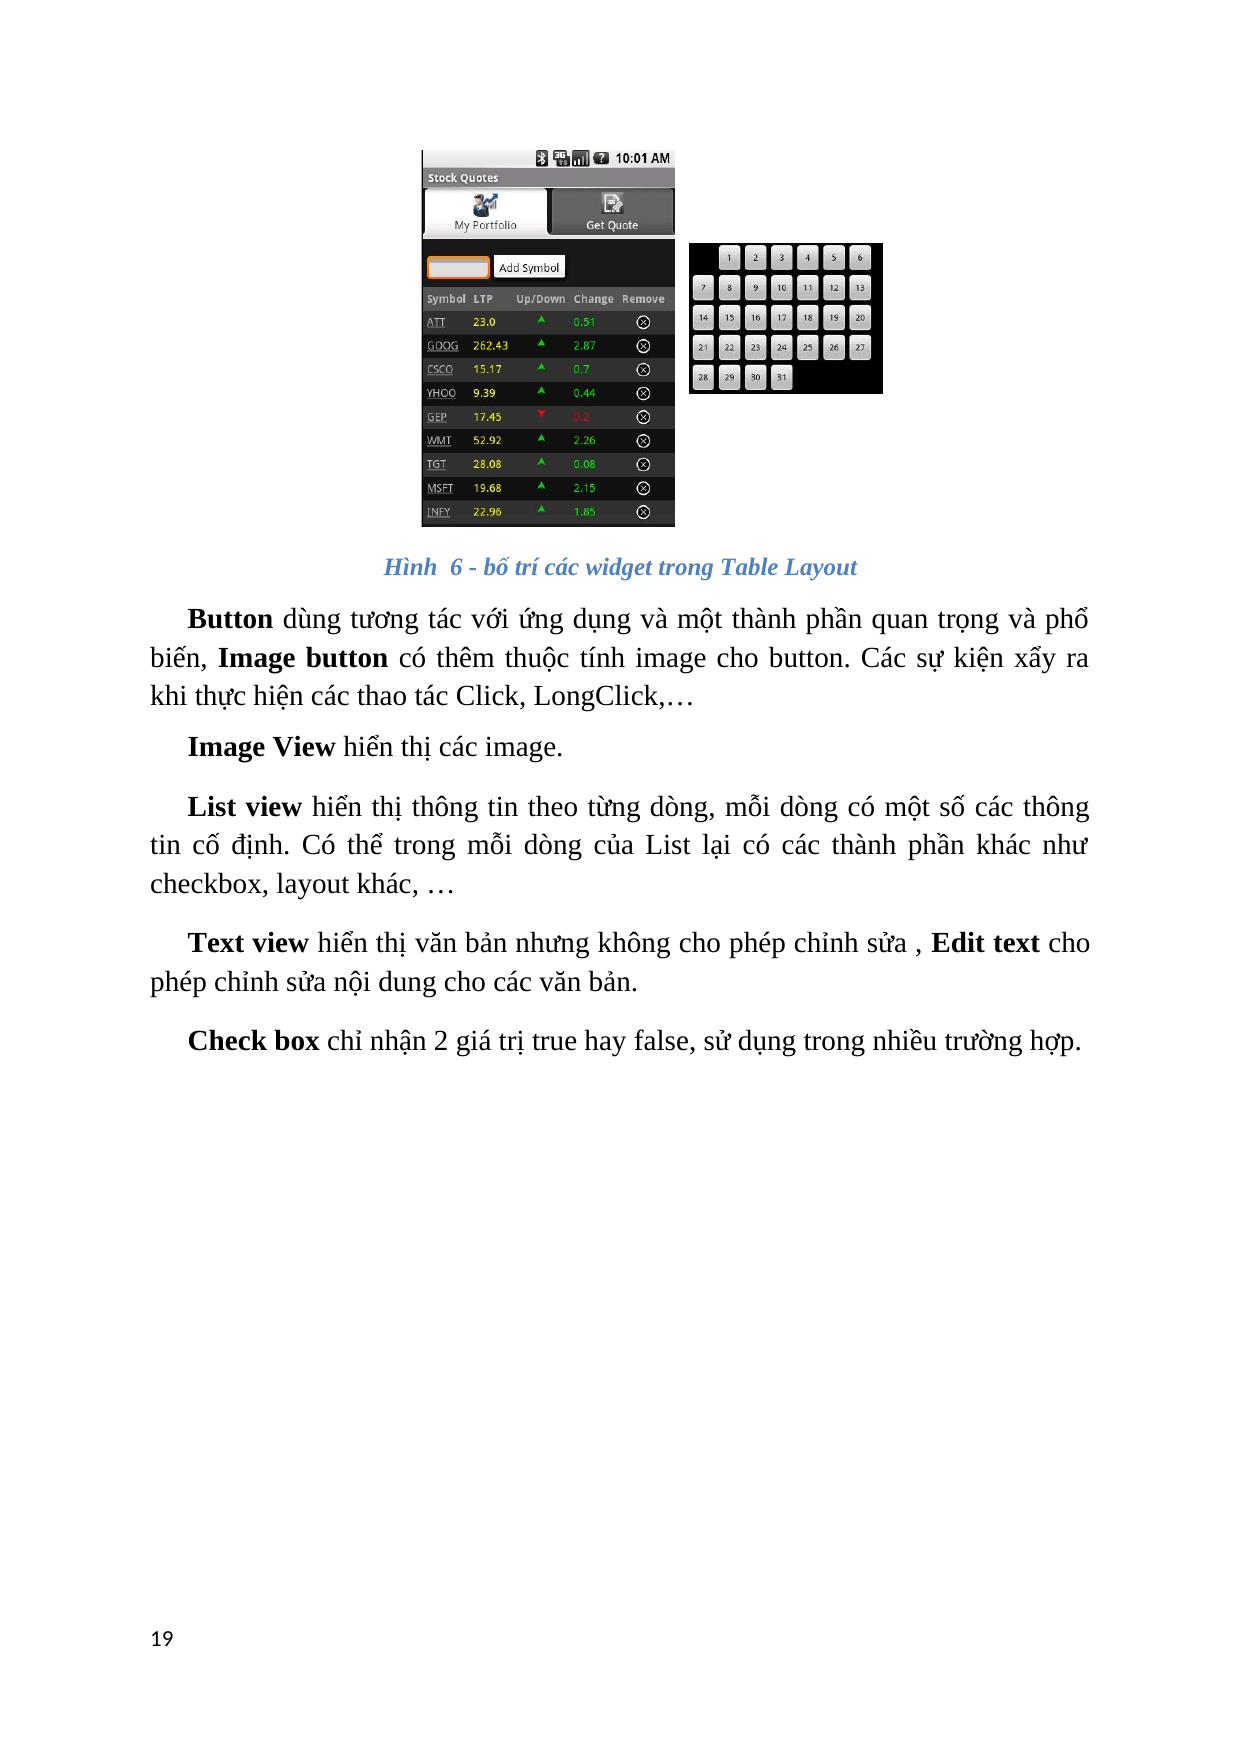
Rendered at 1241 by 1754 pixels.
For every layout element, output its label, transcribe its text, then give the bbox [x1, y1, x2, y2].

text Check box chỉ nhận 2 giá trị true hay false, sử dụng trong nhiều trường hợp. [150, 1023, 1090, 1057]
text Hình 6 - bố trí các widget trong Table Layout [150, 552, 1090, 580]
text Image View hiển thị các image. [150, 729, 1090, 763]
picture [421, 150, 894, 527]
text Text view hiển thị văn bản nhưng không cho phép chỉnh sửa , Edit text cho phép chỉnh sửa nội dung cho các văn bản. [150, 925, 1090, 997]
text Button dùng tương tác với ứng dụng và một thành phần quan trọng và phổ biến, Image button có thêm thuộc tính image cho button. Các sự kiện xẩy ra khi thực hiện các thao tác Click, LongClick,… [150, 601, 1090, 712]
text List view hiển thị thông tin theo từng dòng, mỗi dòng có một số các thông tin cố định. Có thể trong mỗi dòng của List lại có các thành phần khác như checkbox, layout khác, … [150, 789, 1090, 899]
